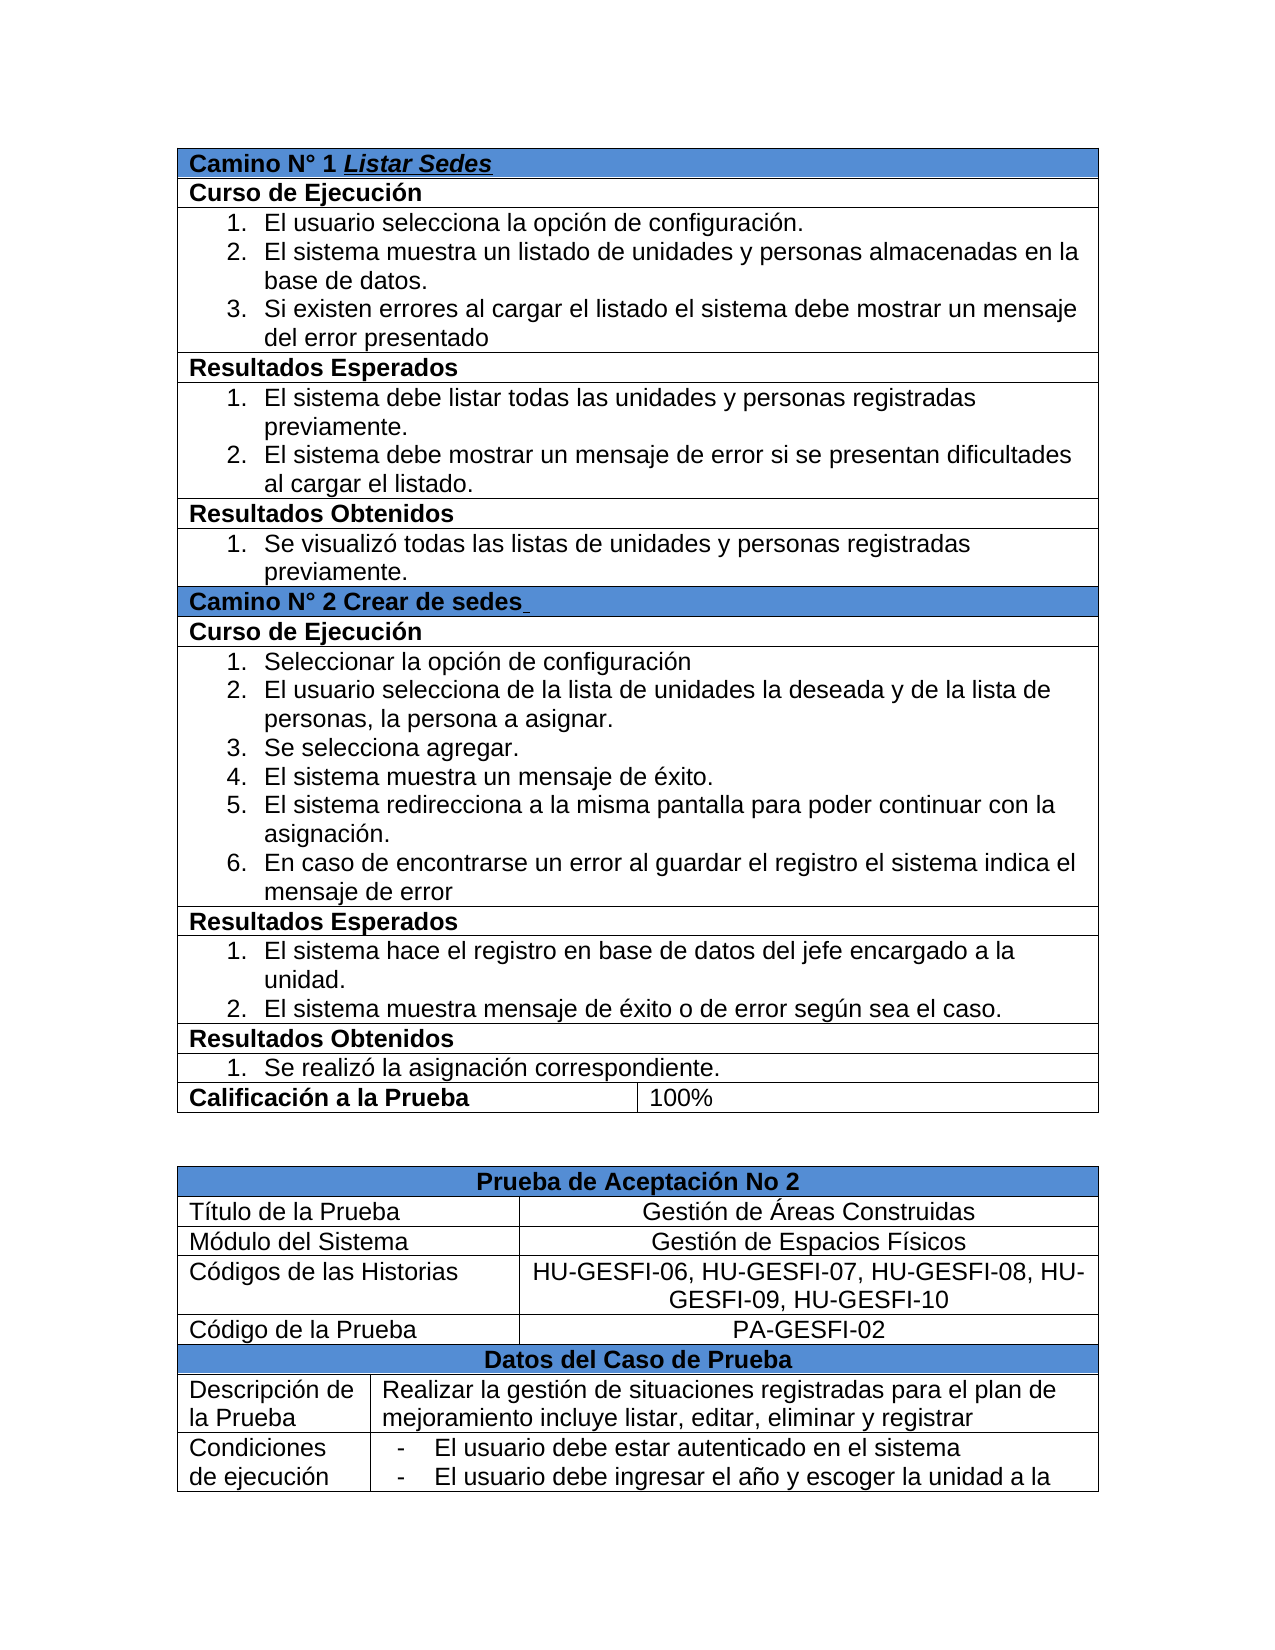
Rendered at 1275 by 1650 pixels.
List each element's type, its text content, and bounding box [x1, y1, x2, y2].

table_cell Título de la Prueba [178, 1197, 519, 1226]
table_cell Módulo del Sistema [178, 1227, 519, 1255]
table_cell El sistema debe listar todas las unidades y personas registradas previamente. El sistema debe mostrar un mensaje de error si se presentan dificultades al cargar el listado. [178, 383, 1098, 498]
table_cell Curso de Ejecución [178, 179, 1098, 207]
table_cell El usuario selecciona la opción de configuración. El sistema muestra un listado de unidades y personas almacenadas en la base de datos. Si existen errores al cargar el listado el sistema debe mostrar un mensaje del error presentado [178, 208, 1098, 352]
table_cell HU-GESFI-06, HU-GESFI-07, HU-GESFI-08, HU-GESFI-09, HU-GESFI-10 [520, 1256, 1098, 1314]
table_cell Resultados Esperados [178, 907, 1098, 935]
table_cell Resultados Obtenidos [178, 499, 1098, 528]
table_cell Resultados Esperados [178, 353, 1098, 382]
table_cell Seleccionar la opción de configuración El usuario selecciona de la lista de unidades la deseada y de la lista de personas, la persona a asignar. Se selecciona agregar. El sistema muestra un mensaje de éxito. El sistema redirecciona a la misma pantalla para poder continuar con la asignación. En caso de encontrarse un error al guardar el registro el sistema indica el mensaje de error [178, 647, 1098, 906]
table_cell Realizar la gestión de situaciones registradas para el plan de mejoramiento incluye listar, editar, eliminar y registrar [371, 1375, 1098, 1432]
table_cell El sistema hace el registro en base de datos del jefe encargado a la unidad. El sistema muestra mensaje de éxito o de error según sea el caso. [178, 936, 1098, 1023]
table_cell Datos del Caso de Prueba [178, 1345, 1098, 1373]
table_cell Códigos de las Historias [178, 1256, 519, 1314]
table_cell Se visualizó todas las listas de unidades y personas registradas previamente. [178, 529, 1098, 586]
table_cell 100% [638, 1083, 1098, 1112]
table_cell Camino N° 2 Crear de sedes [178, 587, 1098, 616]
table_cell Gestión de Espacios Físicos [520, 1227, 1098, 1255]
table_cell Código de la Prueba [178, 1315, 519, 1344]
table_cell Gestión de Áreas Construidas [520, 1197, 1098, 1226]
table_header Prueba de Aceptación No 2 [178, 1167, 1098, 1196]
table_cell Descripción de la Prueba [178, 1375, 370, 1432]
table_cell Curso de Ejecución [178, 617, 1098, 646]
table_cell Se realizó la asignación correspondiente. [178, 1054, 1098, 1082]
table_cell Calificación a la Prueba [178, 1083, 637, 1112]
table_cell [371, 1433, 1098, 1491]
table_cell PA-GESFI-02 [520, 1315, 1098, 1344]
table_cell Camino N° 1 Listar Sedes [178, 149, 1098, 177]
table_cell Resultados Obtenidos [178, 1024, 1098, 1052]
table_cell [178, 1433, 370, 1491]
